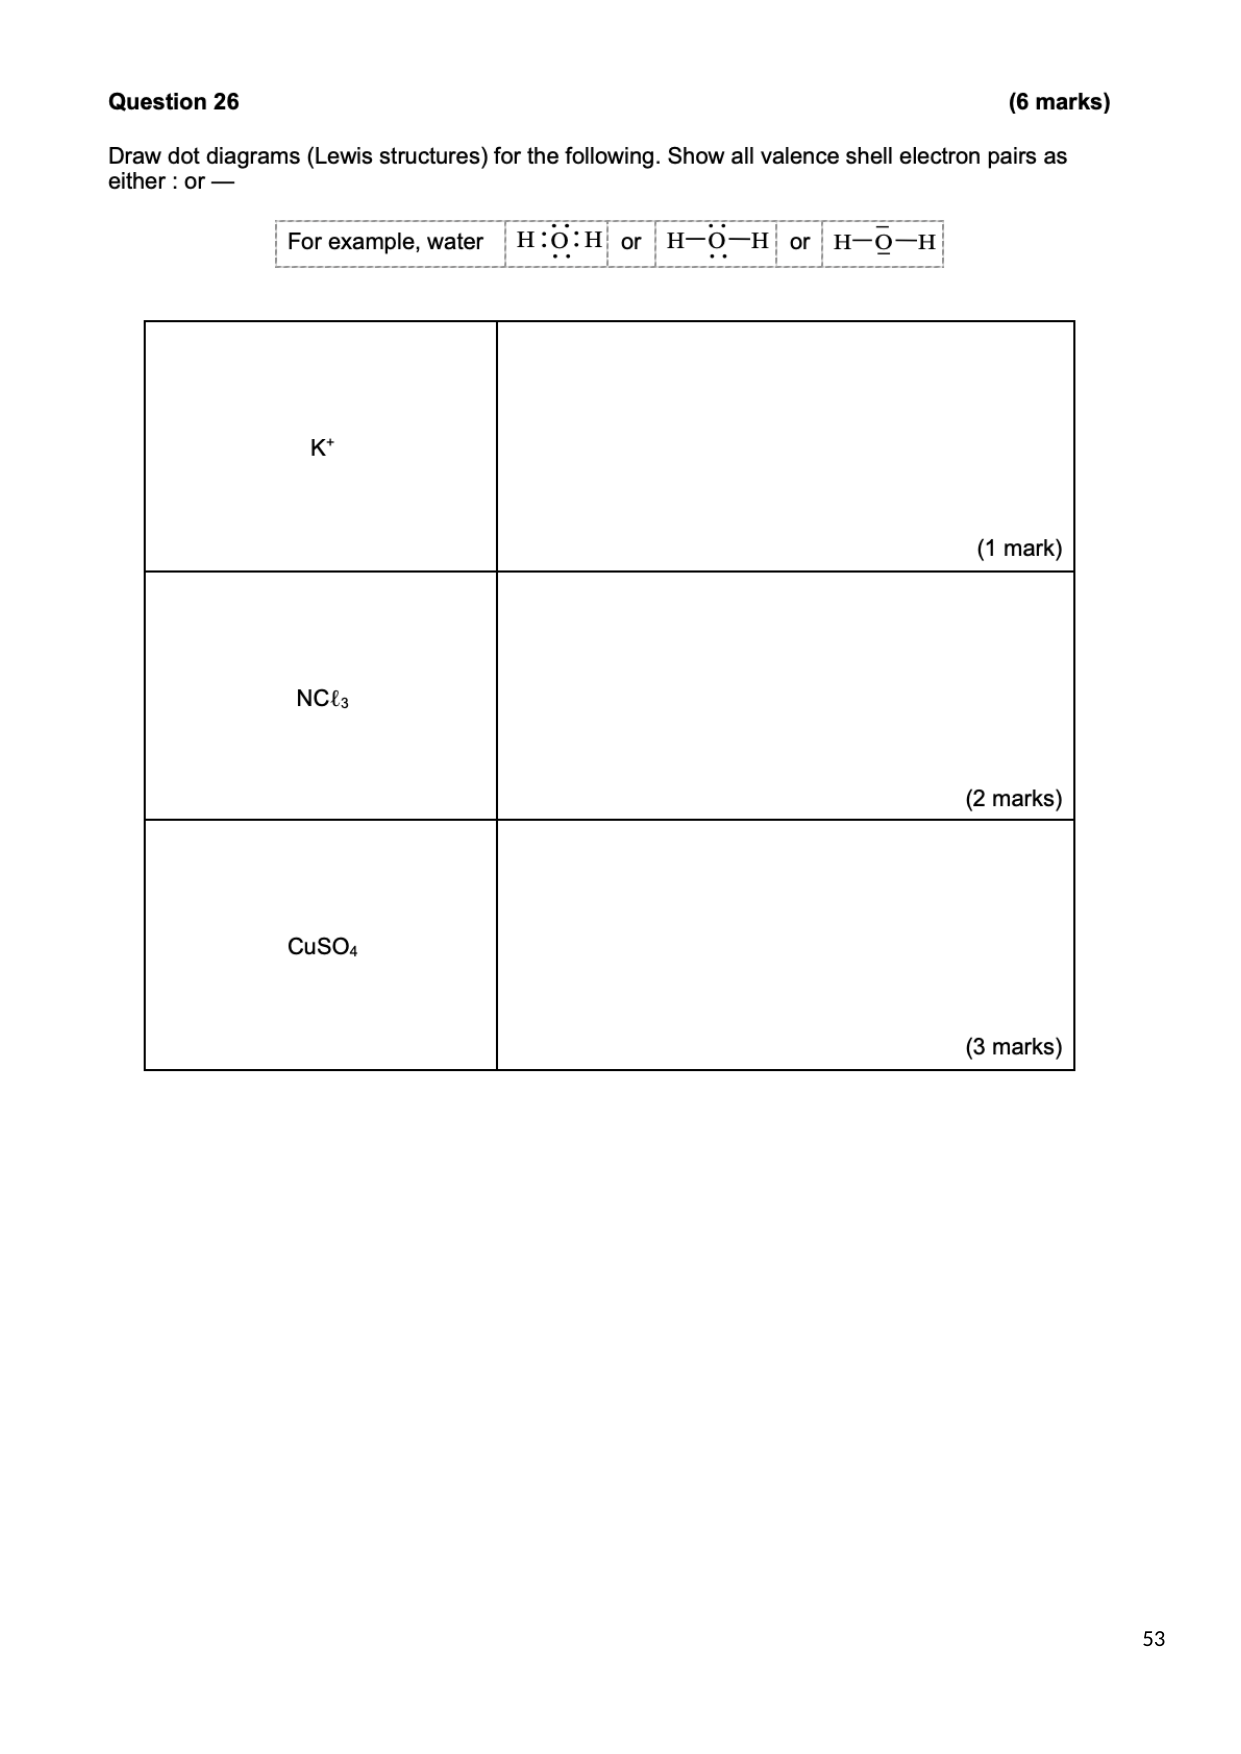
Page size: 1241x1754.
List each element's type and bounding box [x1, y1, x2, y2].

picture [77, 75, 1163, 1092]
